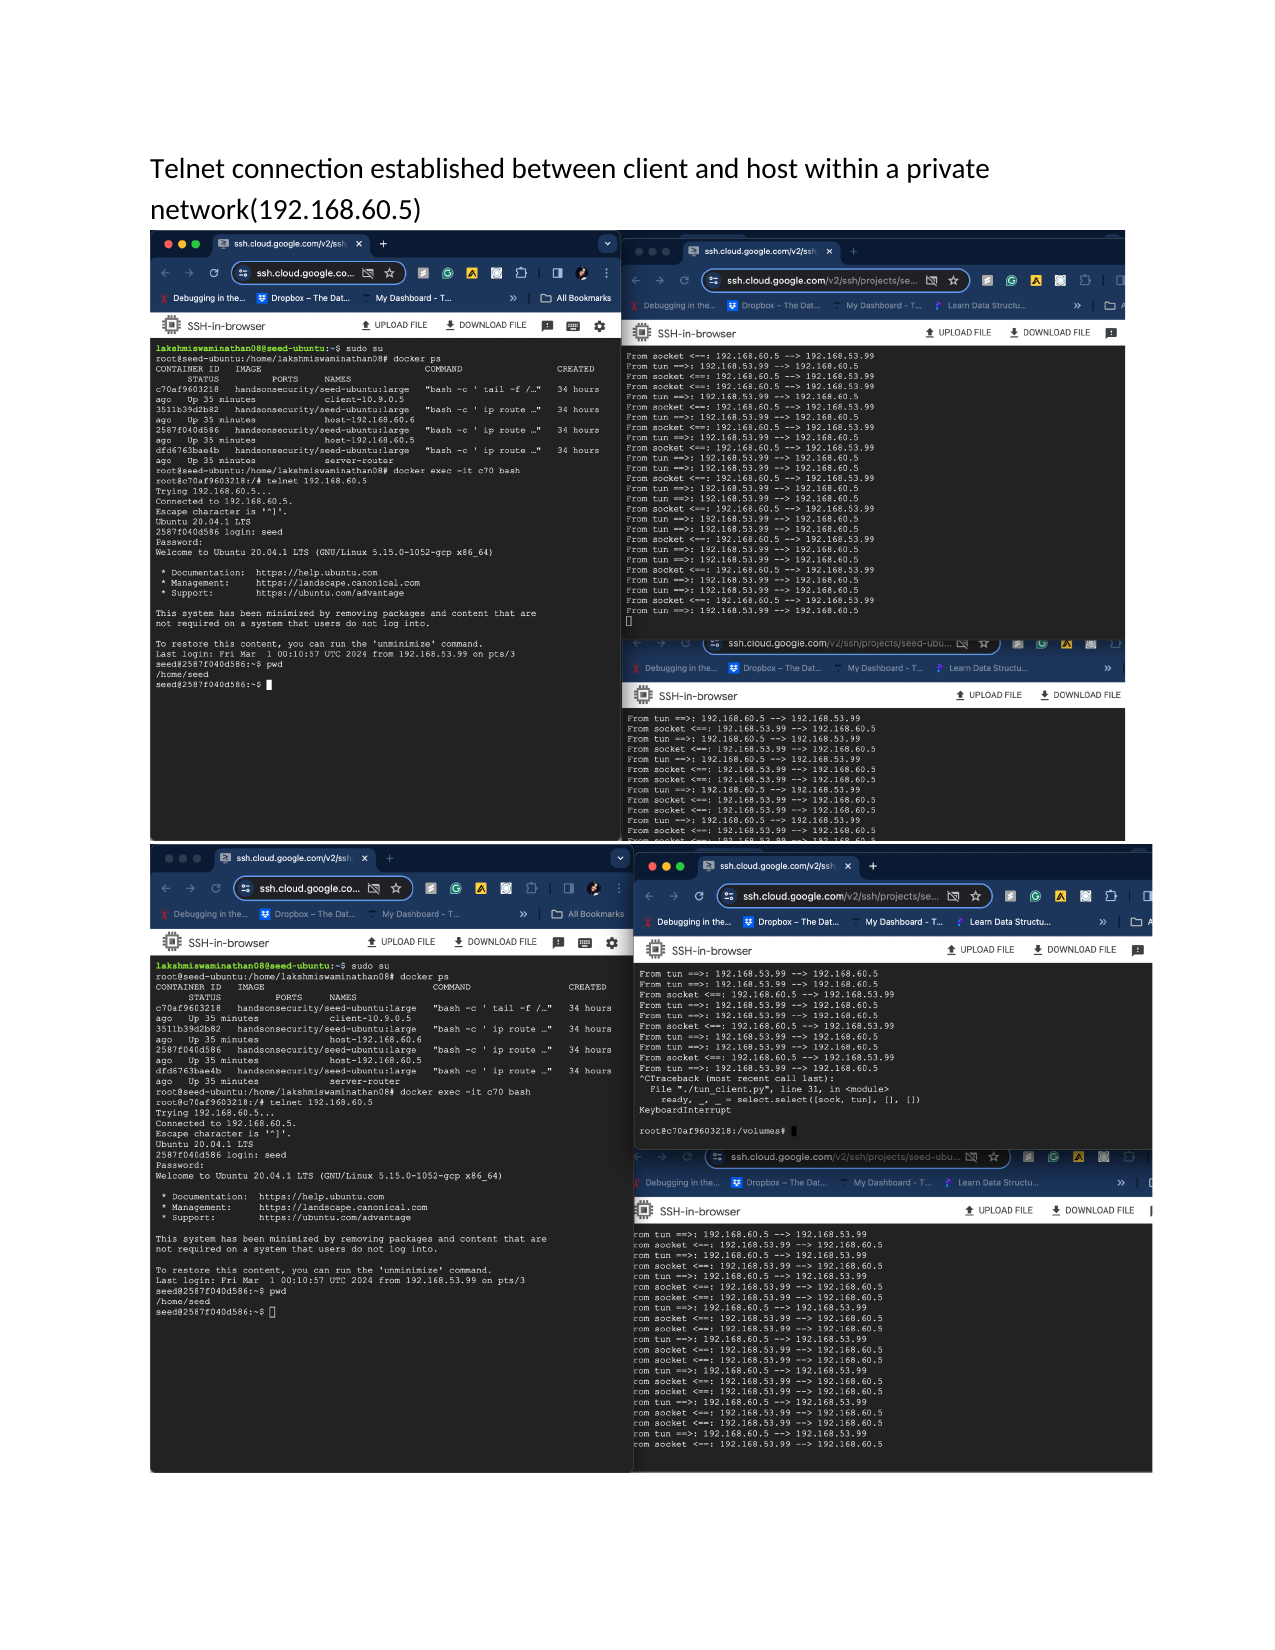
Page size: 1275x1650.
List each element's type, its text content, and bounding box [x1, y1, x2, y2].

picture [150, 230, 1125, 841]
picture [150, 844, 1153, 1473]
text Telnet connection established between client and host within a private network(192.168.60.5) [150, 150, 1125, 230]
